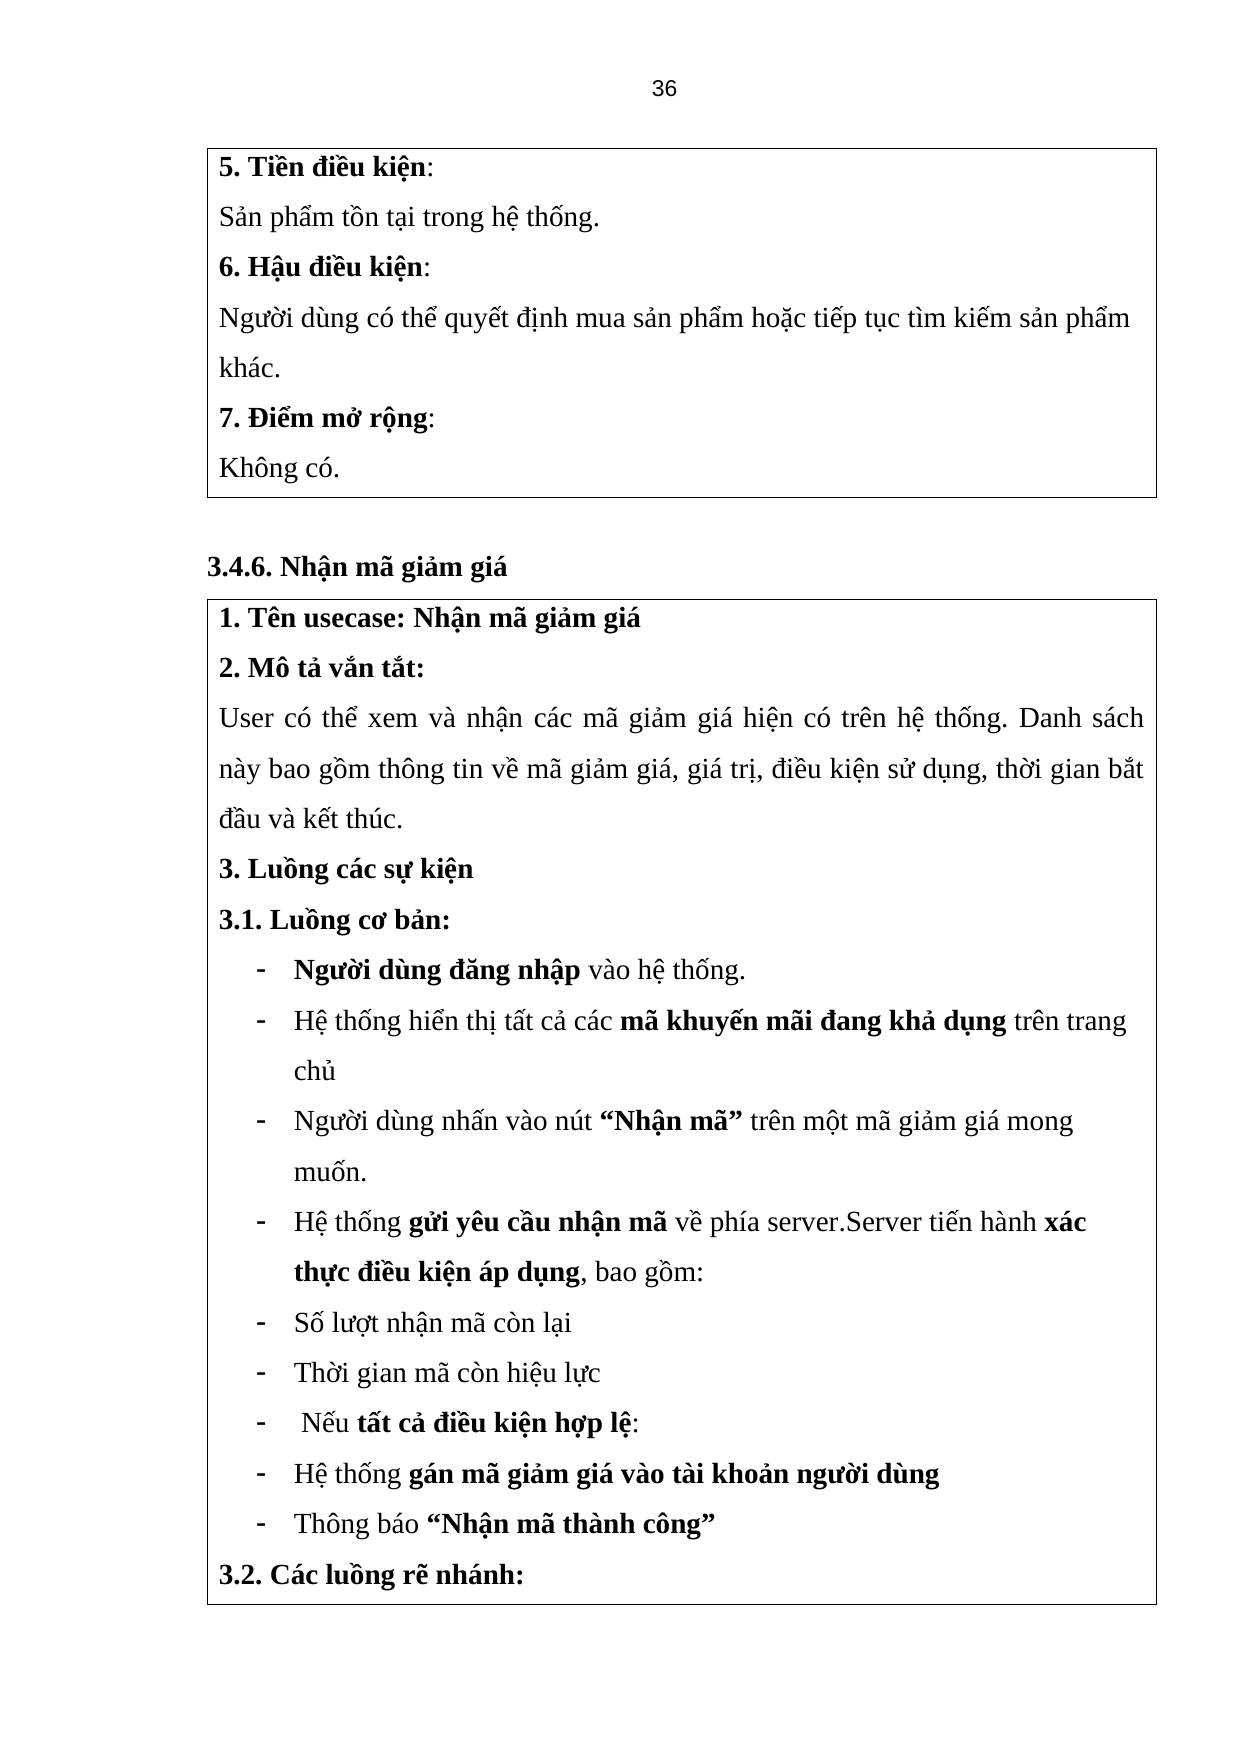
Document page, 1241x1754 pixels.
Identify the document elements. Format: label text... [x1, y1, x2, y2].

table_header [208, 600, 1156, 1603]
subtitle 3.4.6. Nhận mã giảm giá [207, 549, 1122, 582]
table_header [208, 149, 1156, 497]
